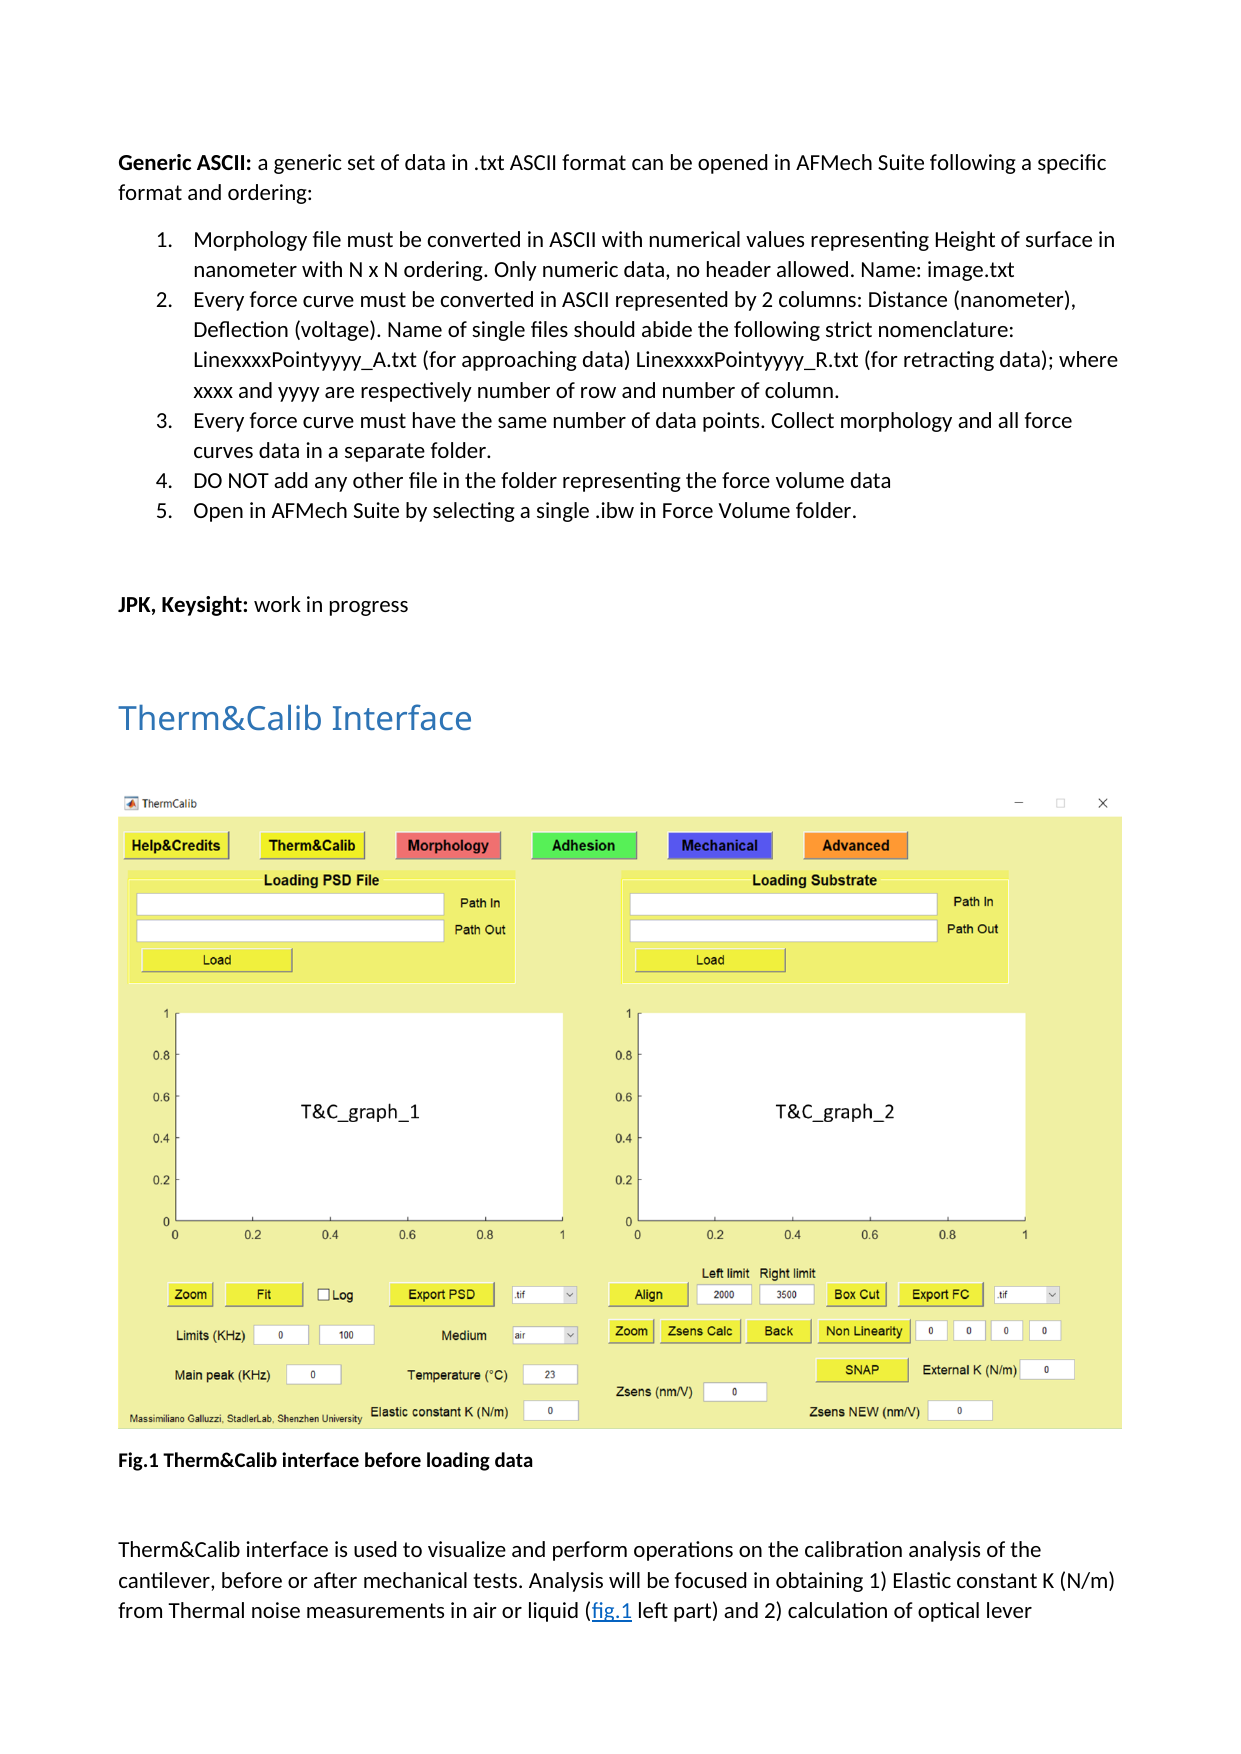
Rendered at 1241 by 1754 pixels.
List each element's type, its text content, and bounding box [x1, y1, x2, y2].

list DO NOT add any other file in the folder representing the force volume data [156, 466, 1122, 494]
list Every force curve must be converted in ASCII represented by 2 columns: Distance (nanometer), Deflection (voltage). Name of single files should abide the following strict nomenclature: LinexxxxPointyyyy_A.txt (for approaching data) LinexxxxPointyyyy_R.txt (for retracting data); where xxxx and yyyy are respectively number of row and number of column. [156, 285, 1122, 404]
text Generic ASCII: a generic set of data in .txt ASCII format can be opened in AFMech Suite following a specific format and ordering: [118, 148, 1122, 206]
text Fig.1 Therm&Calib interface before loading data [118, 1447, 1122, 1473]
list Morphology file must be converted in ASCII with numerical values representing Height of surface in nanometer with N x N ordering. Only numeric data, no header allowed. Name: image.txt [156, 225, 1122, 283]
text JPK, Keysight: work in progress [118, 590, 1122, 618]
subtitle Therm&Calib Interface [118, 695, 1122, 741]
picture [118, 791, 1122, 1429]
list Every force curve must have the same number of data points. Collect morphology and all force curves data in a separate folder. [156, 406, 1122, 464]
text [118, 1536, 1122, 1624]
list Open in AFMech Suite by selecting a single .ibw in Force Volume folder. [156, 497, 1122, 524]
